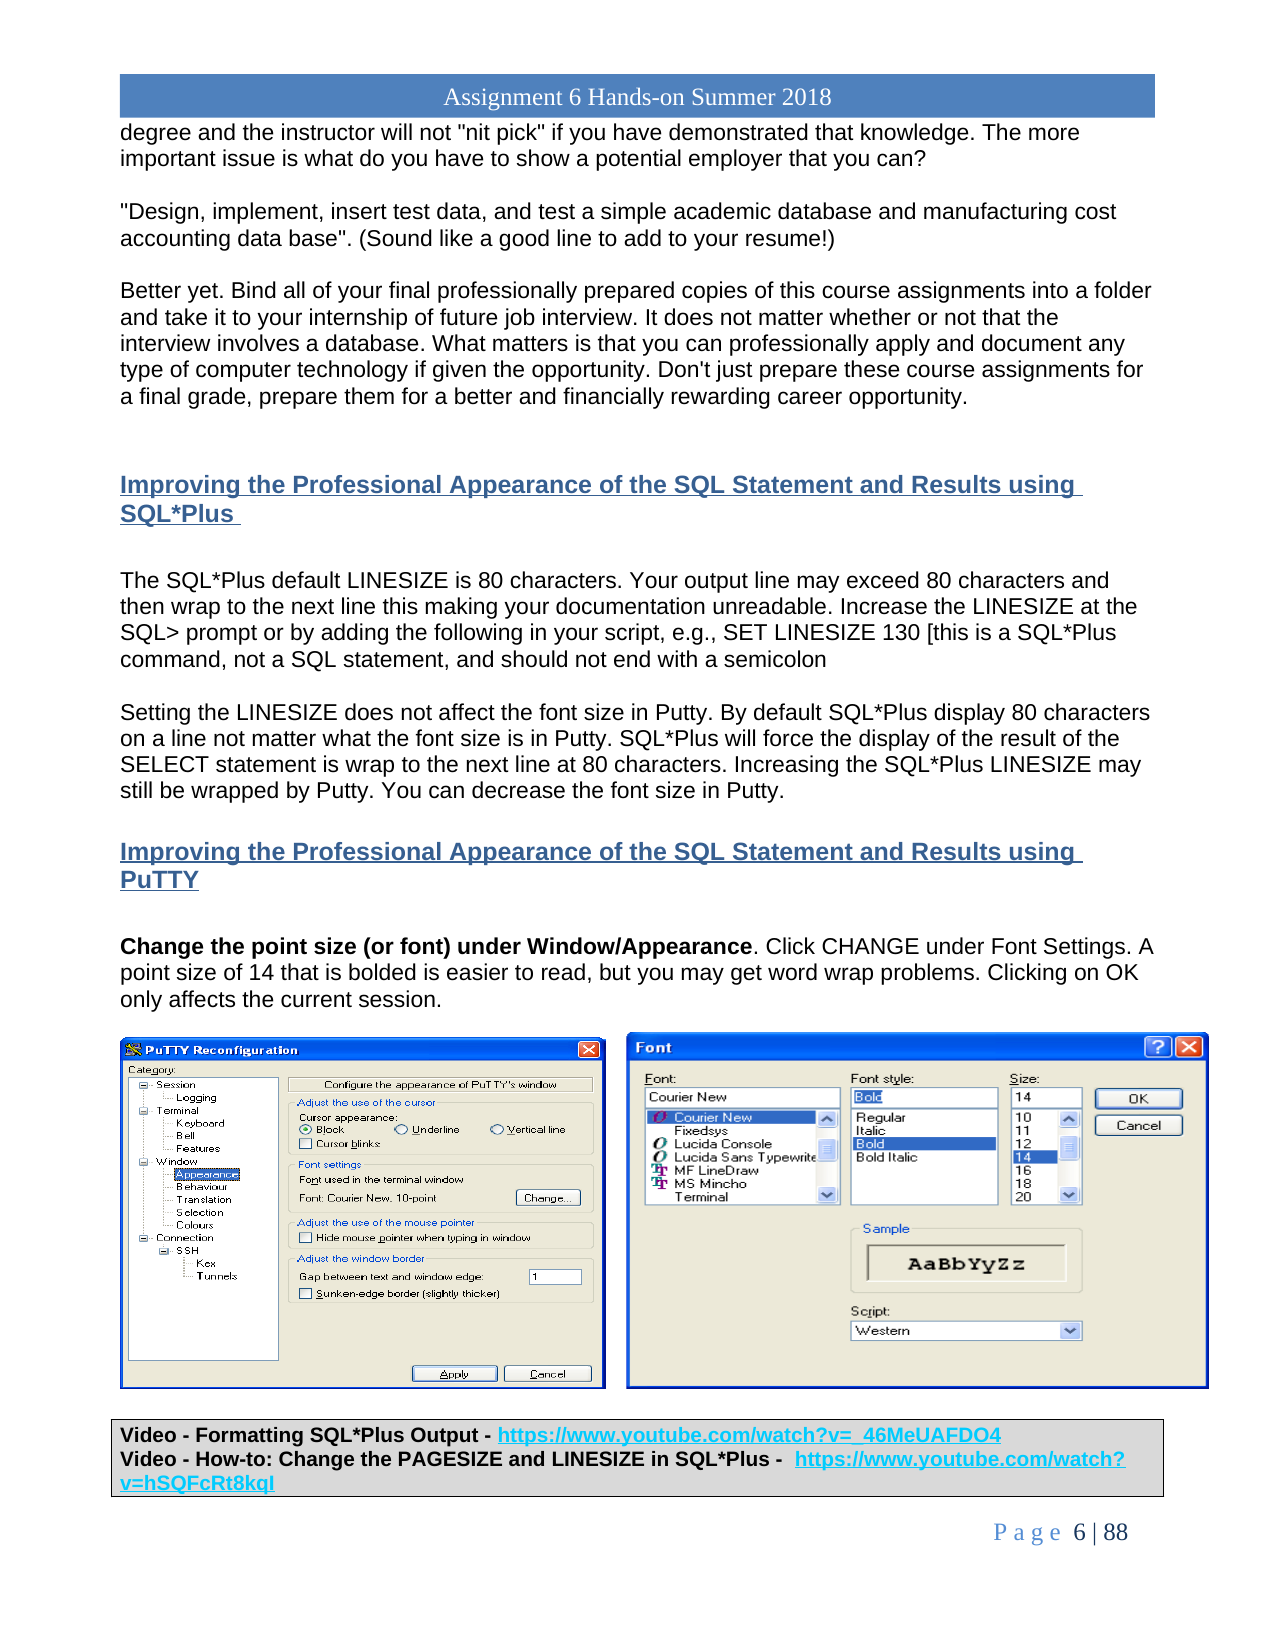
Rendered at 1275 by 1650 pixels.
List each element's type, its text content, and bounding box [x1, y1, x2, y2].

picture [626, 1032, 1209, 1389]
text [120, 118, 1155, 172]
picture [120, 1037, 606, 1389]
text "Design, implement, insert test data, and test a simple academic database and manufacturing cost accounting data base". (Sound like a good line to add to your resume!) [120, 198, 1155, 251]
subtitle Improving the Professional Appearance of the SQL Statement and Results using PuTTY [120, 836, 1155, 894]
subtitle Improving the Professional Appearance of the SQL Statement and Results using SQL*Plus [120, 470, 1155, 528]
text The SQL*Plus default LINESIZE is 80 characters. Your output line may exceed 80 characters and then wrap to the next line this making your documentation unreadable. Increase the LINESIZE at the SQL> prompt or by adding the following in your script, e.g., SET LINESIZE 130 [this is a SQL*Plus command, not a SQL statement, and should not end with a semicolon [120, 567, 1155, 672]
text Better yet. Bind all of your final professionally prepared copies of this course assignments into a folder and take it to your internship of future job interview. It does not matter whether or not that the interview involves a database. What matters is that you can professionally apply and document any type of computer technology if given the opportunity. Don't just prepare these course assignments for a final grade, prepare them for a better and financially rewarding career opportunity. [120, 277, 1155, 409]
text Change the point size (or font) under Window/Appearance. Click CHANGE under Font Settings. A point size of 14 that is bolded is easier to read, but you may get word wrap problems. Clicking on OK only affects the current session. [120, 933, 1155, 1012]
text Video - How-to: Change the PAGESIZE and LINESIZE in SQL*Plus - https://www.youtube.com/watch?v=hSQFcRt8kqI [112, 1443, 1163, 1496]
text Video - Formatting SQL*Plus Output - https://www.youtube.com/watch?v=_46MeUAFDO4 [112, 1420, 1163, 1443]
text Setting the LINESIZE does not affect the font size in Putty. By default SQL*Plus display 80 characters on a line not matter what the font size is in Putty. SQL*Plus will force the display of the result of the SELECT statement is wrap to the next line at 80 characters. Increasing the SQL*Plus LINESIZE may still be wrapped by Putty. You can decrease the font size in Putty. [120, 698, 1155, 804]
